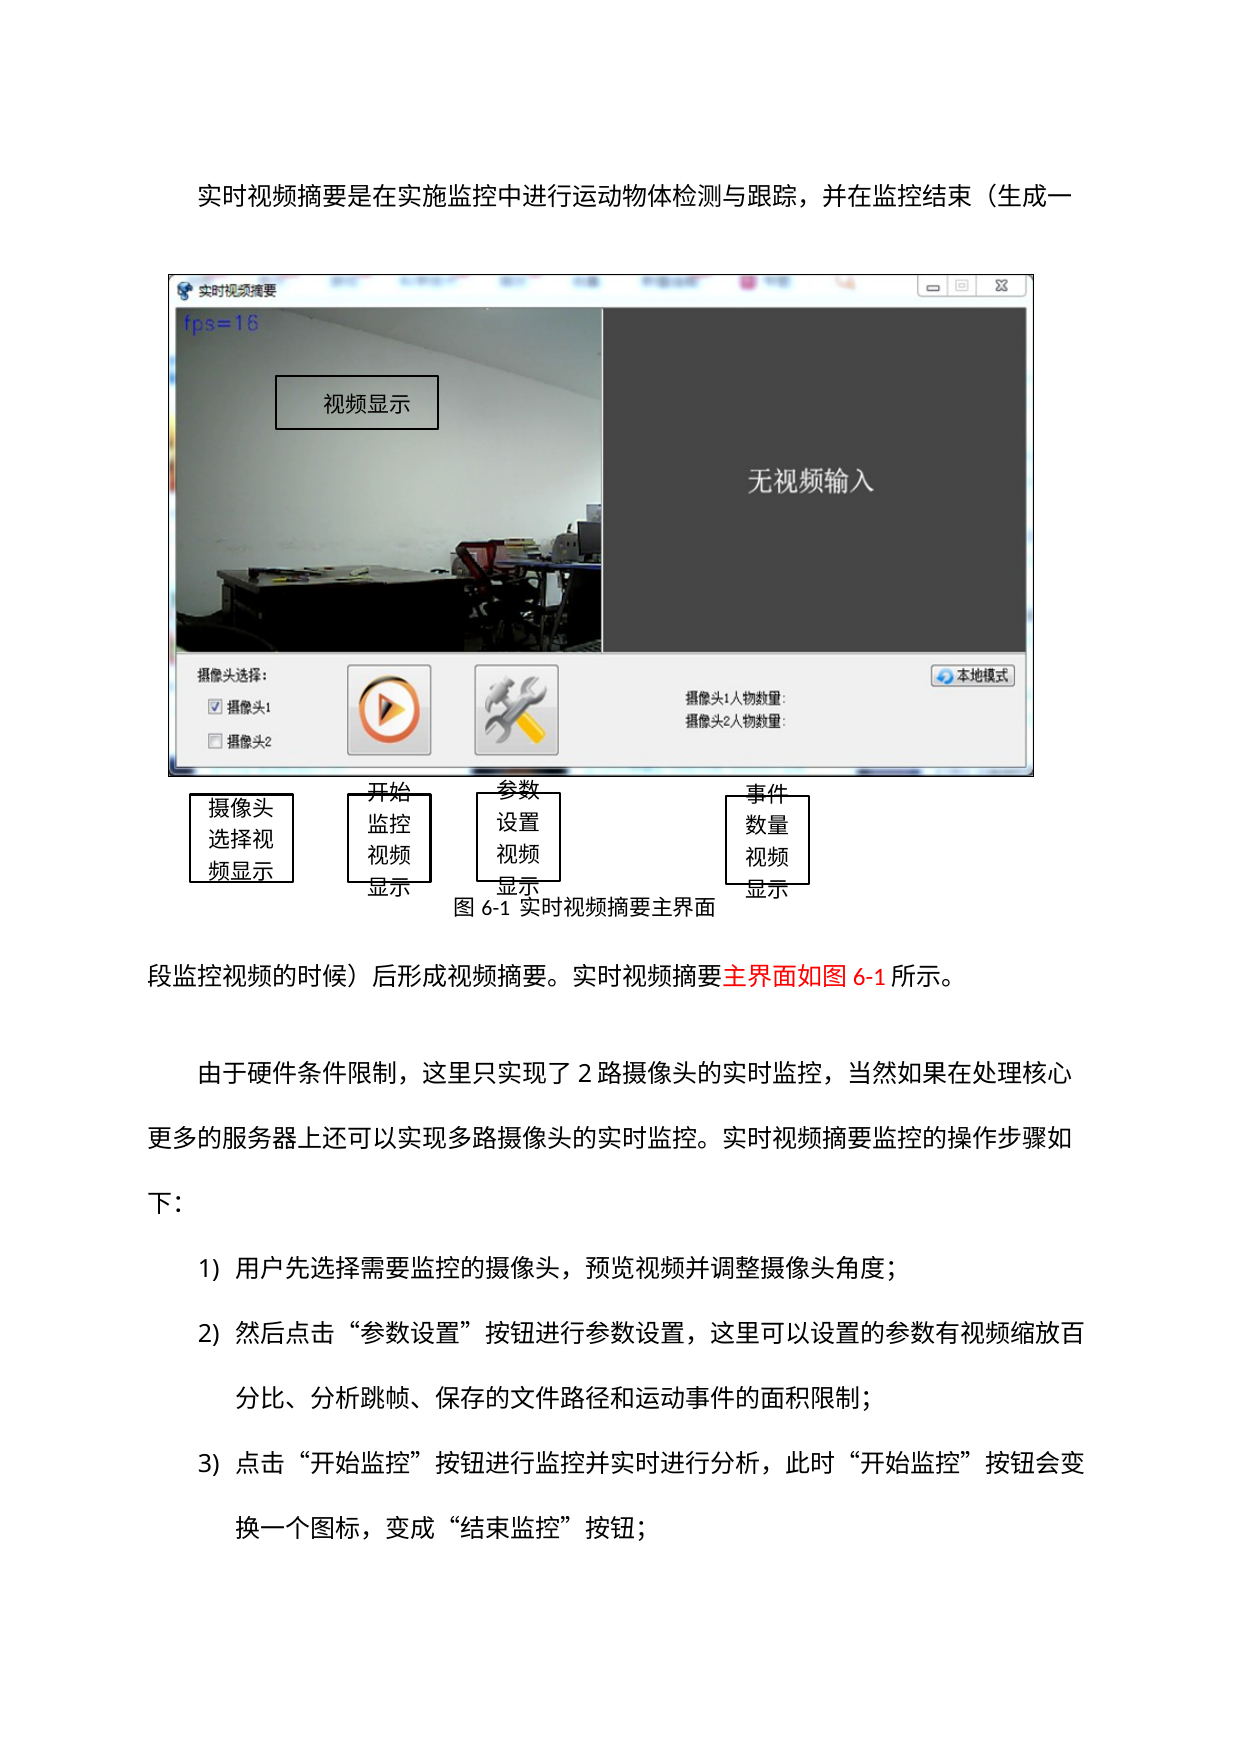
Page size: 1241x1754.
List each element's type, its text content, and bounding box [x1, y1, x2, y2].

text 实时视频摘要是在实施监控中进行运动物体检测与跟踪，并在监控结束（生成一段监控视频的时候）后形成视频摘要。实时视频摘要主界面如图6-1所示。 [148, 162, 1092, 1007]
list 点击“开始监控”按钮进行监控并实时进行分析，此时“开始监控”按钮会变换一个图标，变成“结束监控”按钮； [198, 1429, 1092, 1559]
text 由于硬件条件限制，这里只实现了2路摄像头的实时监控，当然如果在处理核心更多的服务器上还可以实现多路摄像头的实时监控。实时视频摘要监控的操作步骤如下： [148, 1039, 1092, 1234]
list 用户先选择需要监控的摄像头，预览视频并调整摄像头角度； [198, 1234, 1092, 1299]
list 然后点击“参数设置”按钮进行参数设置，这里可以设置的参数有视频缩放百分比、分析跳帧、保存的文件路径和运动事件的面积限制； [198, 1299, 1092, 1429]
